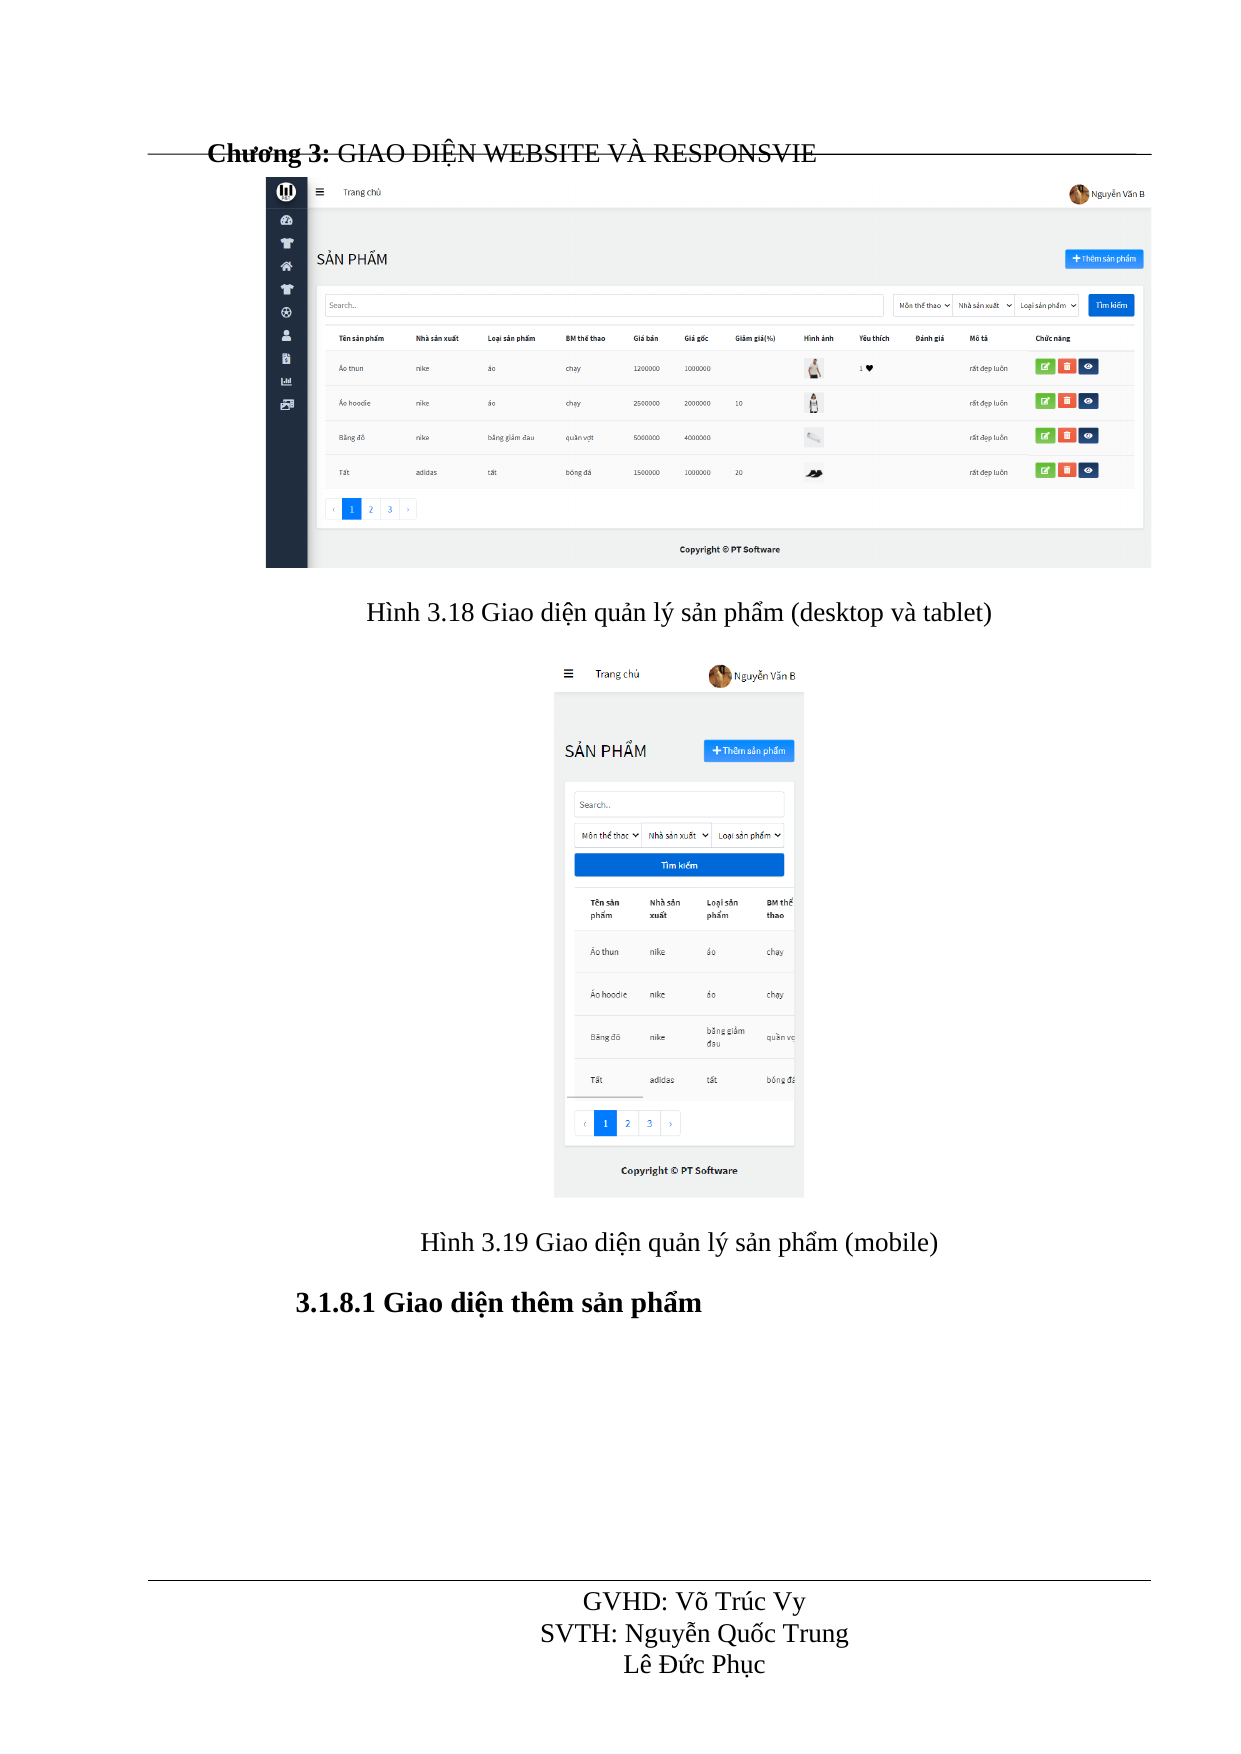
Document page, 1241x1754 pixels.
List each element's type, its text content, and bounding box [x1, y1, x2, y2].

subtitle Giao diện thêm sản phẩm [295, 1285, 1092, 1319]
picture [554, 655, 805, 1198]
picture [265, 177, 1152, 568]
